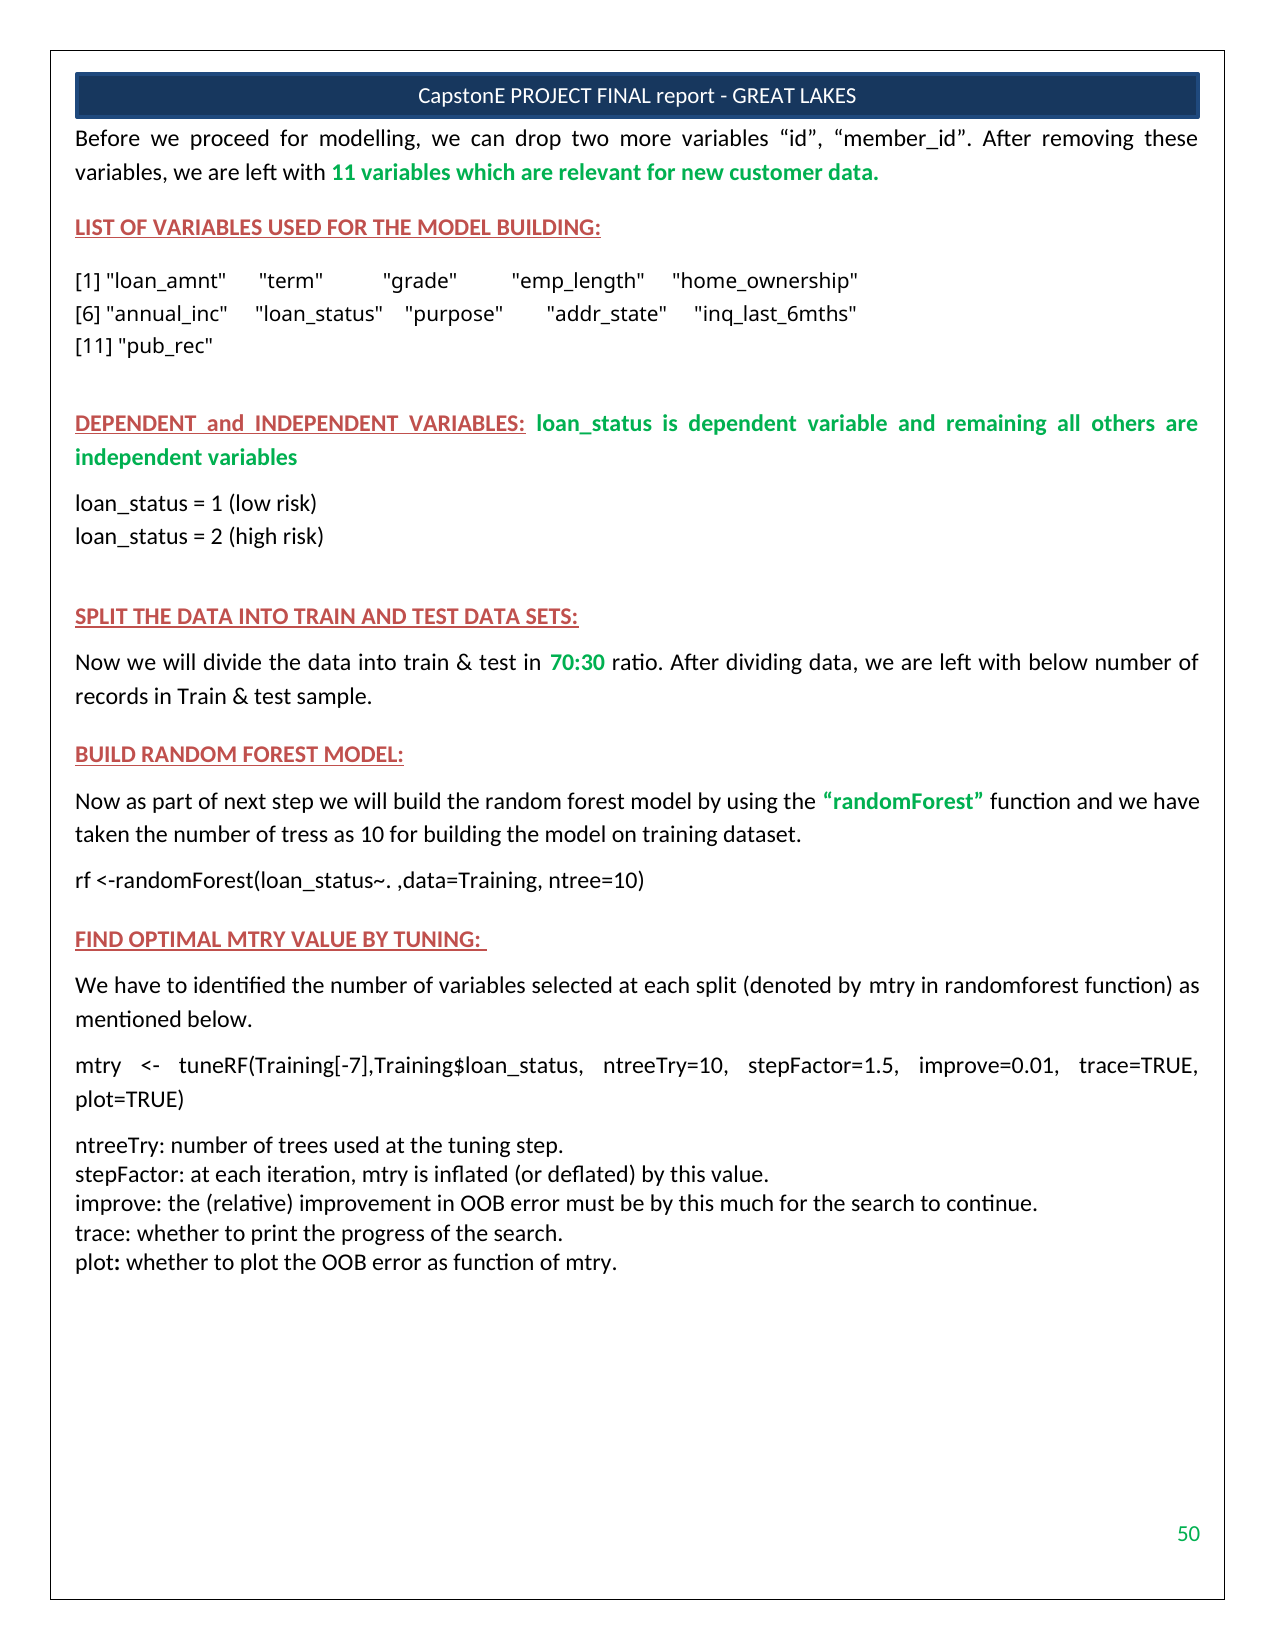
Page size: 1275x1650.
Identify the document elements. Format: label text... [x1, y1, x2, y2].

text improve: the (relative) improvement in OOB error must be by this much for the search to continue. [75, 1188, 1177, 1218]
text LIST OF VARIABLES USED FOR THE MODEL BUILDING: [75, 212, 1200, 241]
text Now as part of next step we will build the random forest model by using the “randomForest” function and we have taken the number of tress as 10 for building the model on training dataset. [75, 786, 1200, 849]
text BUILD RANDOM FOREST MODEL: [75, 739, 1200, 769]
text DEPENDENT and INDEPENDENT VARIABLES: loan_status is dependent variable and remaining all others are independent variables [75, 408, 1200, 471]
text Now we will divide the data into train & test in 70:30 ratio. After dividing data, we are left with below number of records in Train & test sample. [75, 647, 1200, 710]
text stepFactor: at each iteration, mtry is inflated (or deflated) by this value. [75, 1159, 1177, 1188]
text FIND OPTIMAL MTRY VALUE BY TUNING: [75, 924, 1200, 953]
text [11] "pub_rec" [75, 331, 1200, 360]
text trace: whether to print the progress of the search. [75, 1218, 1177, 1247]
text SPLIT THE DATA INTO TRAIN AND TEST DATA SETS: [75, 601, 1200, 630]
text loan_status = 1 (low risk) [75, 488, 1200, 517]
text plot: whether to plot the OOB error as function of mtry. [75, 1247, 1177, 1276]
text [1] "loan_amnt" "term" "grade" "emp_length" "home_ownership" [75, 266, 1200, 294]
text loan_status = 2 (high risk) [75, 521, 1200, 551]
text rf <-randomForest(loan_status~. ,data=Training, ntree=10) [75, 866, 1200, 895]
text Before we proceed for modelling, we can drop two more variables “id”, “member_id”. After removing these variables, we are left with 11 variables which are relevant for new customer data. [75, 119, 1200, 186]
text [6] "annual_inc" "loan_status" "purpose" "addr_state" "inq_last_6mths" [75, 299, 1200, 327]
text We have to identified the number of variables selected at each split (denoted by mtry in randomforest function) as mentioned below. [75, 970, 1200, 1033]
text mtry <- tuneRF(Training[-7],Training$loan_status, ntreeTry=10, stepFactor=1.5, improve=0.01, trace=TRUE, plot=TRUE) [75, 1050, 1200, 1113]
text ntreeTry: number of trees used at the tuning step. [75, 1130, 1177, 1159]
